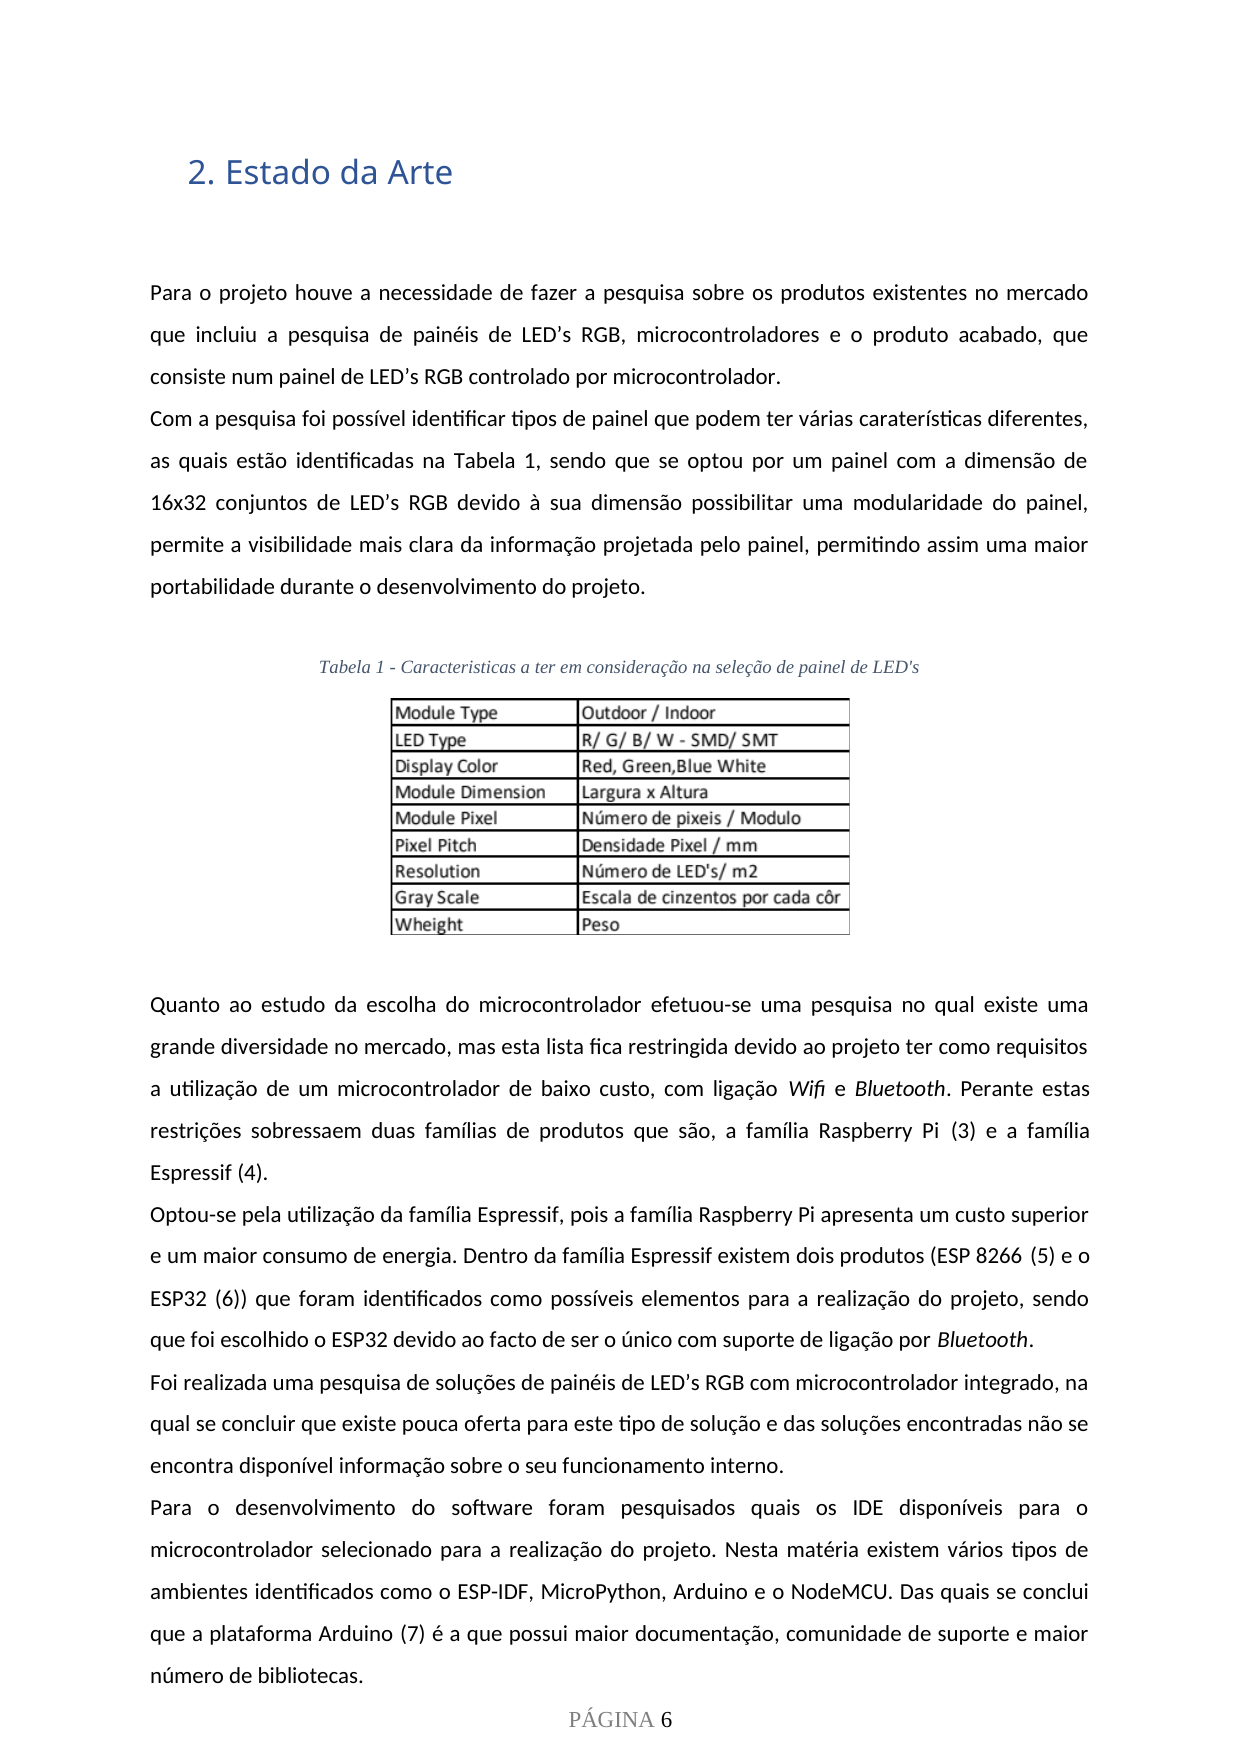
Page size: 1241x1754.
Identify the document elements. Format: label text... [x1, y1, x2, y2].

text Quanto ao estudo da escolha do microcontrolador efetuou-se uma pesquisa no qual existe uma grande diversidade no mercado, mas esta lista fica restringida devido ao projeto ter como requisitos a utilização de um microcontrolador de baixo custo, com ligação Wifi e Bluetooth. Perante estas restrições sobressaem duas famílias de produtos que são, a família Raspberry Pi e a família Espressif. [150, 990, 1090, 1186]
text Com a pesquisa foi possível identificar tipos de painel que podem ter várias caraterísticas diferentes, as quais estão identificadas na Tabela 1, sendo que se optou por um painel com a dimensão de 16x32 conjuntos de LED’s RGB devido à sua dimensão possibilitar uma modularidade do painel, permite a visibilidade mais clara da informação projetada pelo painel, permitindo assim uma maior portabilidade durante o desenvolvimento do projeto. [150, 404, 1090, 600]
text Tabela 1 - Caracteristicas a ter em consideração na seleção de painel de LED's [150, 656, 1090, 678]
text Optou-se pela utilização da família Espressif, pois a família Raspberry Pi apresenta um custo superior e um maior consumo de energia. Dentro da família Espressif existem dois produtos (ESP 8266 e o ESP32) que foram identificados como possíveis elementos para a realização do projeto, sendo que foi escolhido o ESP32 devido ao facto de ser o único com suporte de ligação por Bluetooth. [150, 1200, 1090, 1354]
text Para o projeto houve a necessidade de fazer a pesquisa sobre os produtos existentes no mercado que incluiu a pesquisa de painéis de LED’s RGB, microcontroladores e o produto acabado, que consiste num painel de LED’s RGB controlado por microcontrolador. [150, 278, 1090, 391]
text Para o desenvolvimento do software foram pesquisados quais os IDE disponíveis para o microcontrolador selecionado para a realização do projeto. Nesta matéria existem vários tipos de ambientes identificados como o ESP-IDF, MicroPython, Arduino e o NodeMCU. Das quais se conclui que a plataforma Arduino é a que possui maior documentação, comunidade de suporte e maior número de bibliotecas. [150, 1493, 1090, 1689]
text Foi realizada uma pesquisa de soluções de painéis de LED’s RGB com microcontrolador integrado, na qual se concluir que existe pouca oferta para este tipo de solução e das soluções encontradas não se encontra disponível informação sobre o seu funcionamento interno. [150, 1368, 1090, 1479]
subtitle Estado da Arte [187, 149, 1090, 194]
